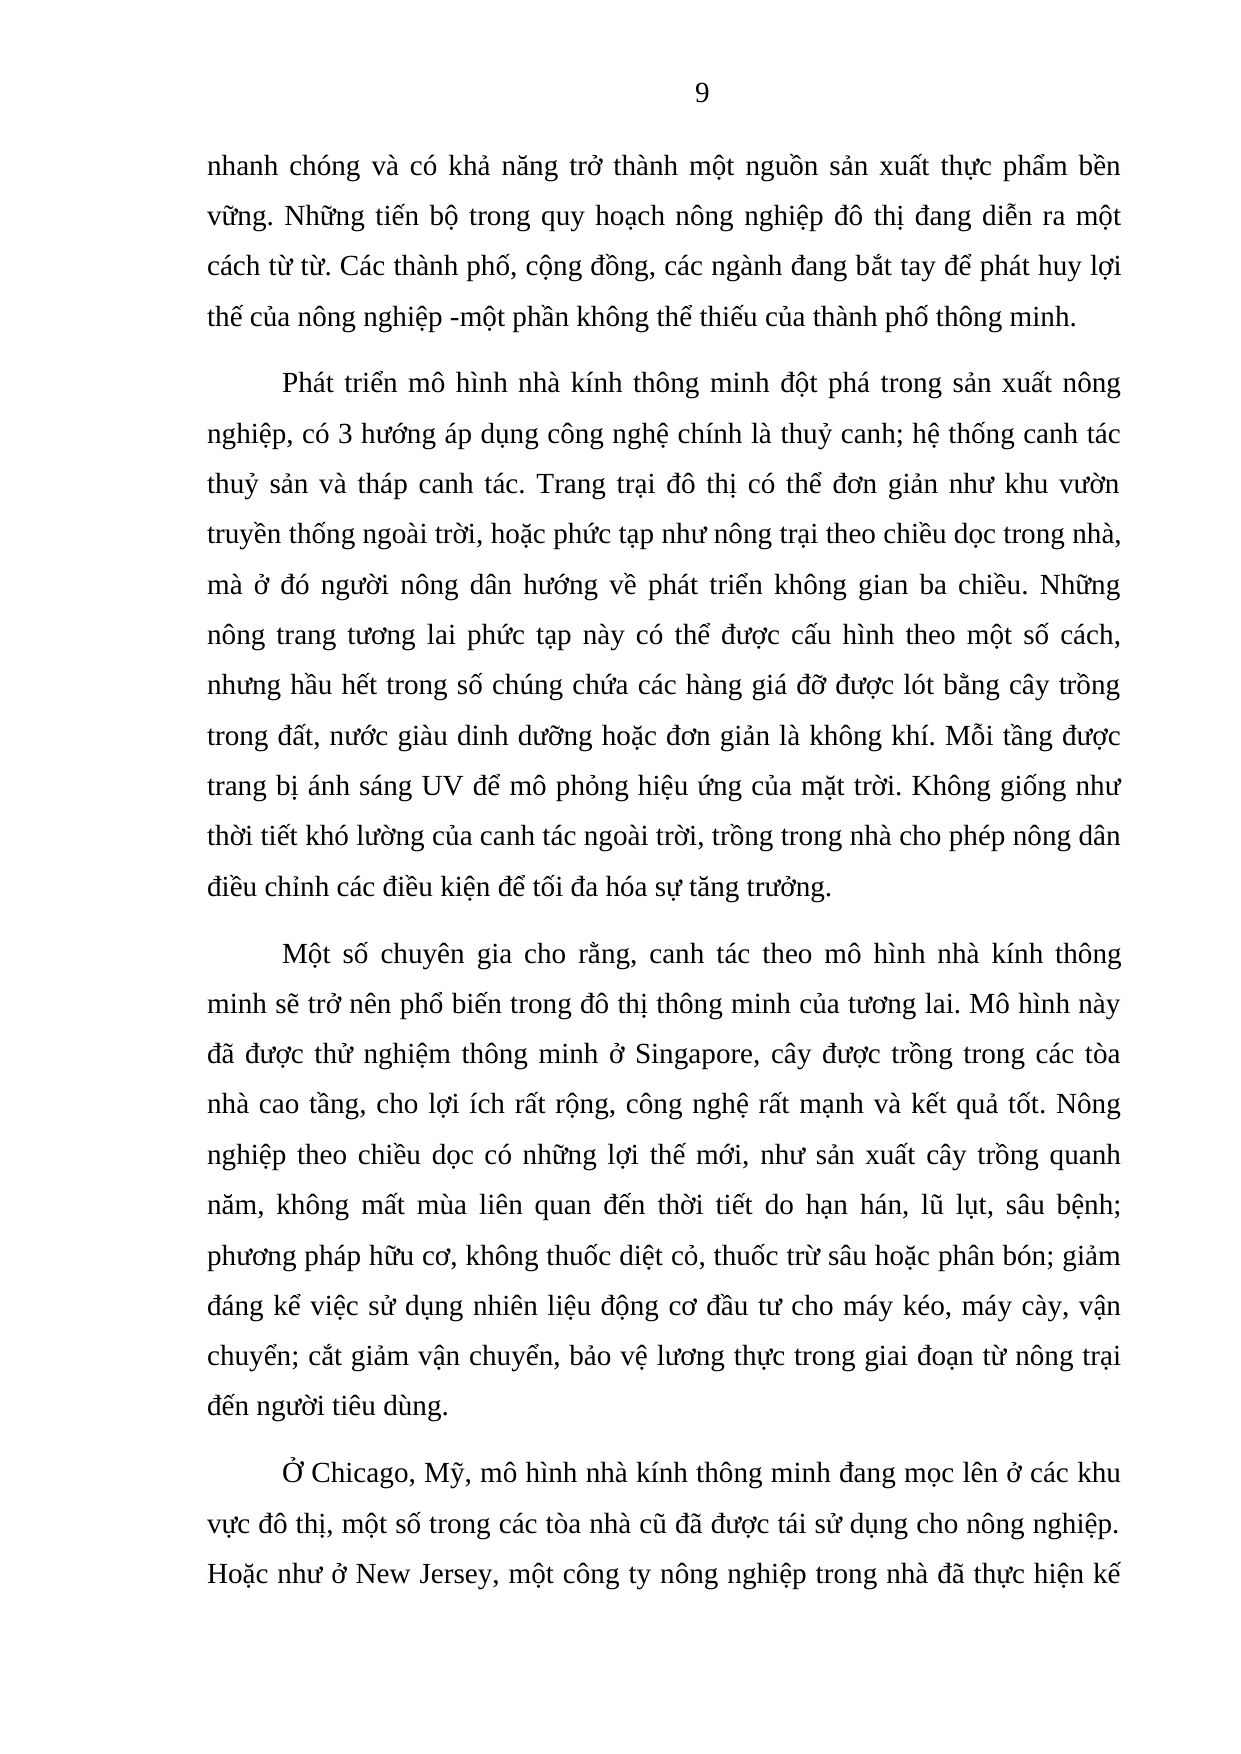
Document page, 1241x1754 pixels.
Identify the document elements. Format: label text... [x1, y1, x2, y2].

text Phát triển mô hình nhà kính thông minh đột phá trong sản xuất nông nghiệp, có 3 hướng áp dụng công nghệ chính là thuỷ canh; hệ thống canh tác thuỷ sản và tháp canh tác. Trang trại đô thị có thể đơn giản như khu vườn truyền thống ngoài trời, hoặc phức tạp như nông trại theo chiều dọc trong nhà, mà ở đó người nông dân hướng về phát triển không gian ba chiều. Những nông trang tương lai phức tạp này có thể được cấu hình theo một số cách, nhưng hầu hết trong số chúng chứa các hàng giá đỡ được lót bằng cây trồng trong đất, nước giàu dinh dưỡng hoặc đơn giản là không khí. Mỗi tầng được trang bị ánh sáng UV để mô phỏng hiệu ứng của mặt trời. Không giống như thời tiết khó lường của canh tác ngoài trời, trồng trong nhà cho phép nông dân điều chỉnh các điều kiện để tối đa hóa sự tăng trưởng. [207, 366, 1122, 902]
text Một số chuyên gia cho rằng, canh tác theo mô hình nhà kính thông minh sẽ trở nên phổ biến trong đô thị thông minh của tương lai. Mô hình này đã được thử nghiệm thông minh ở Singapore, cây được trồng trong các tòa nhà cao tầng, cho lợi ích rất rộng, công nghệ rất mạnh và kết quả tốt. Nông nghiệp theo chiều dọc có những lợi thế mới, như sản xuất cây trồng quanh năm, không mất mùa liên quan đến thời tiết do hạn hán, lũ lụt, sâu bệnh; phương pháp hữu cơ, không thuốc diệt cỏ, thuốc trừ sâu hoặc phân bón; giảm đáng kể việc sử dụng nhiên liệu động cơ đầu tư cho máy kéo, máy cày, vận chuyển; cắt giảm vận chuyển, bảo vệ lương thực trong giai đoạn từ nông trại đến người tiêu dùng. [207, 936, 1122, 1422]
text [207, 1456, 1122, 1590]
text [207, 148, 1122, 332]
